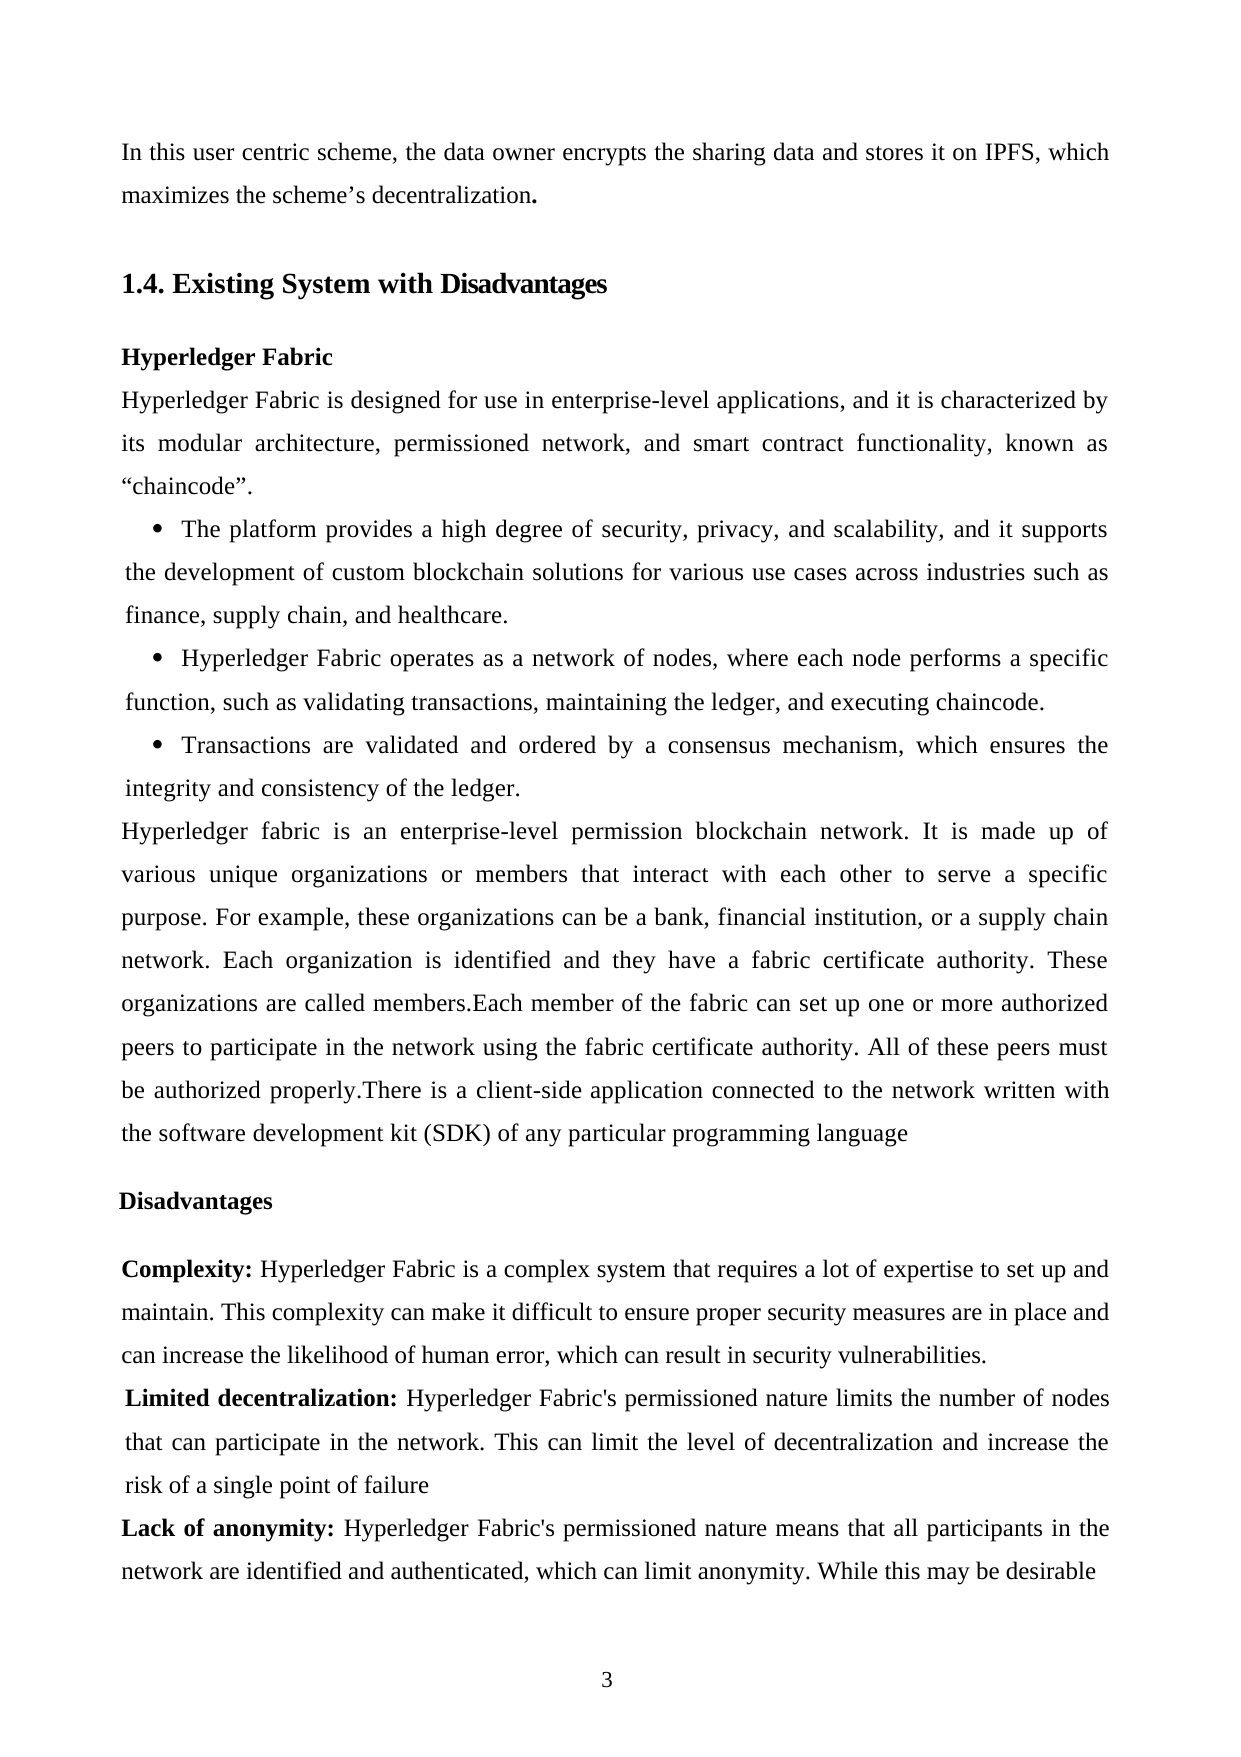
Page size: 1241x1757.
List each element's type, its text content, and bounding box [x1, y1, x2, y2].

text Hyperledger fabric is an enterprise-level permission blockchain network. It is made up of various unique organizations or members that interact with each other to serve a specific purpose. For example, these organizations can be a bank, financial institution, or a supply chain network. Each organization is identified and they have a fabric certificate authority. These organizations are called members.Each member of the fabric can set up one or more authorized peers to participate in the network using the fabric certificate authority. All of these peers must be authorized properly.There is a client-side application connected to the network written with the software development kit (SDK) of any particular programming language [121, 816, 1111, 1147]
text Lack of anonymity: Hyperledger Fabric's permissioned nature means that all participants in the network are identified and authenticated, which can limit anonymity. While this may be desirable [121, 1513, 1111, 1585]
list The platform provides a high degree of security, privacy, and scalability, and it supports the development of custom blockchain solutions for various use cases across industries such as finance, supply chain, and healthcare. [125, 514, 1111, 629]
text Hyperledger Fabric is designed for use in enterprise-level applications, and it is characterized by its modular architecture, permissioned network, and smart contract functionality, known as “chaincode”. [121, 385, 1111, 500]
subtitle 1.4. Existing System with Disadvantages [121, 266, 1141, 300]
text Limited decentralization: Hyperledger Fabric's permissioned nature limits the number of nodes that can participate in the network. This can limit the level of decentralization and increase the risk of a single point of failure [125, 1383, 1111, 1498]
text Complexity: Hyperledger Fabric is a complex system that requires a lot of expertise to set up and maintain. This complexity can make it difficult to ensure proper security measures are in place and can increase the likelihood of human error, which can result in security vulnerabilities. [121, 1254, 1111, 1369]
list Transactions are validated and ordered by a consensus mechanism, which ensures the integrity and consistency of the ledger. [125, 730, 1111, 802]
list Hyperledger Fabric operates as a network of nodes, where each node performs a specific function, such as validating transactions, maintaining the ledger, and executing chaincode. [125, 643, 1111, 715]
subtitle In this user centric scheme, the data owner encrypts the sharing data and stores it on IPFS, which maximizes the scheme’s decentralization. [121, 137, 1111, 209]
subtitle Disadvantages [106, 1186, 1111, 1215]
text Hyperledger Fabric [121, 342, 1141, 370]
